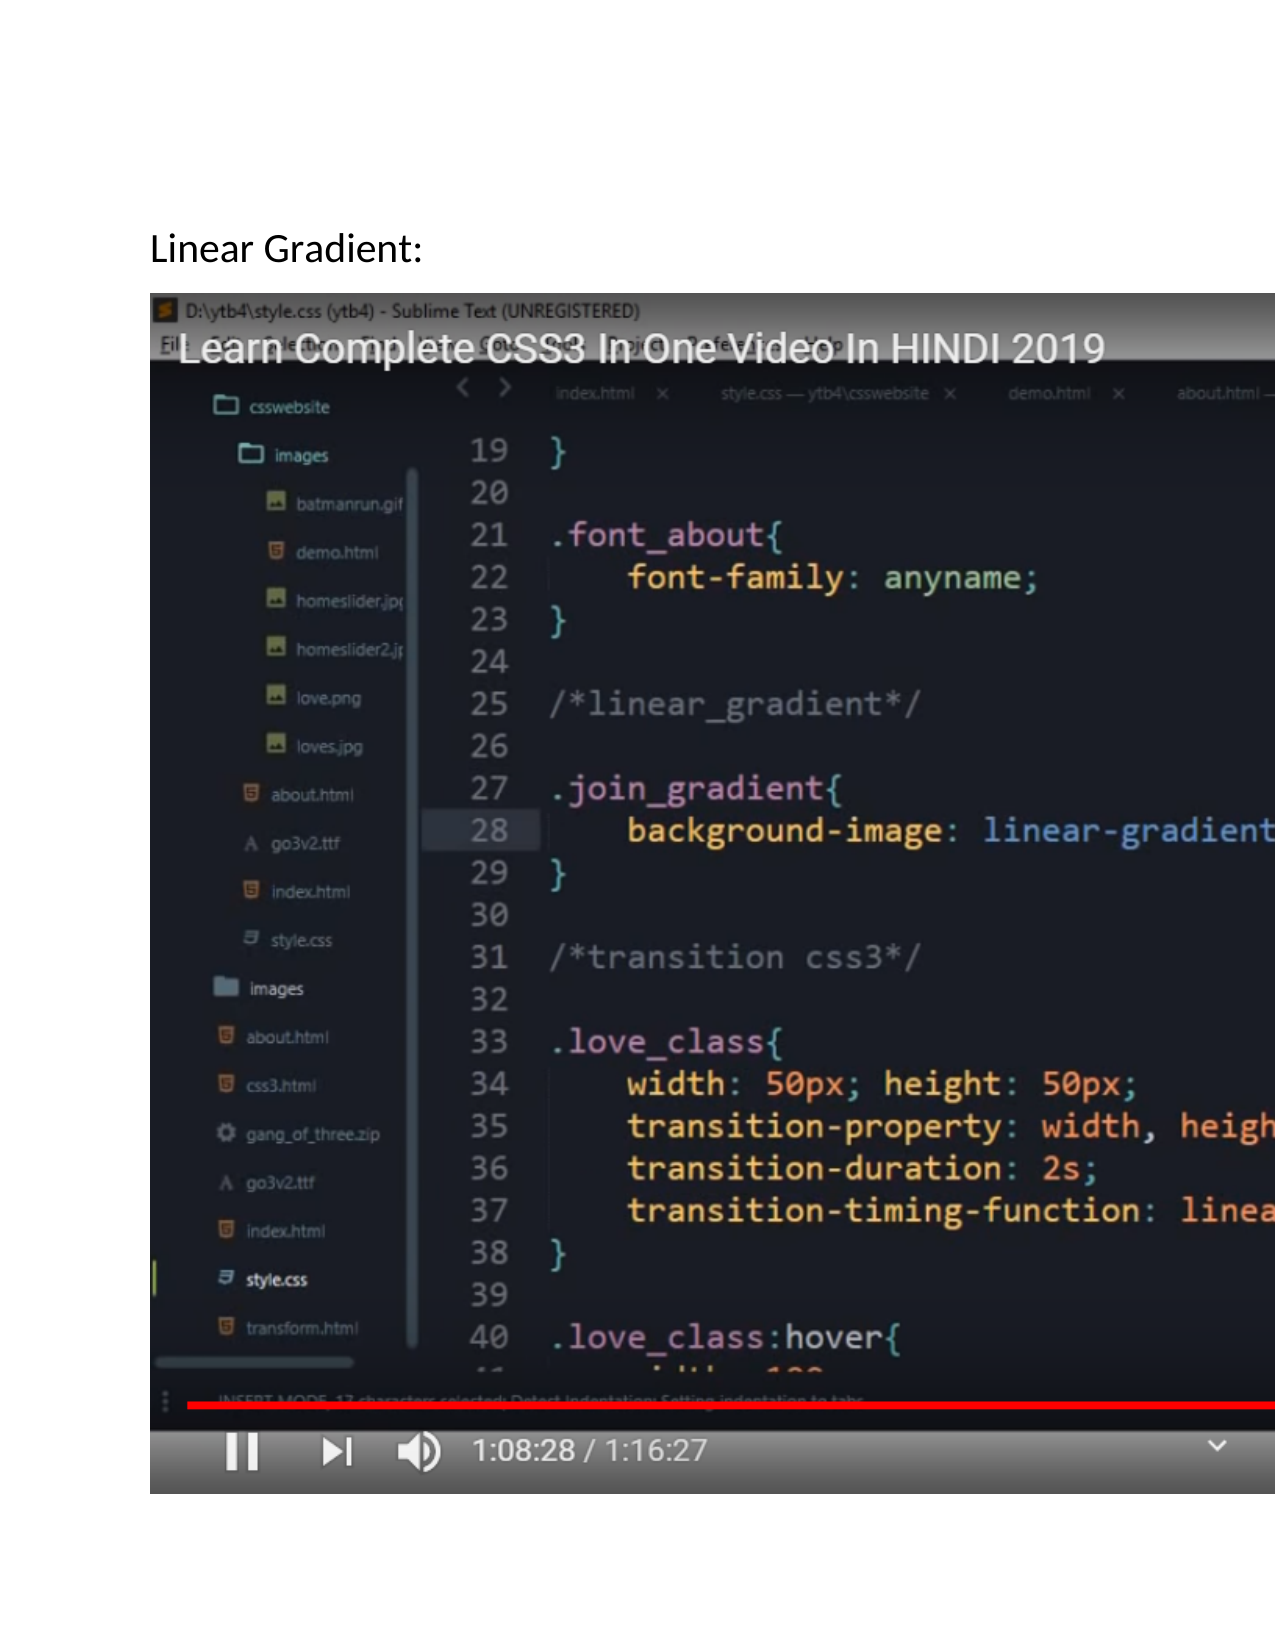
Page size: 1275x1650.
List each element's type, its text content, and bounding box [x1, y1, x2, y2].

picture [150, 293, 1275, 1494]
text Linear Gradient: [150, 222, 1125, 272]
